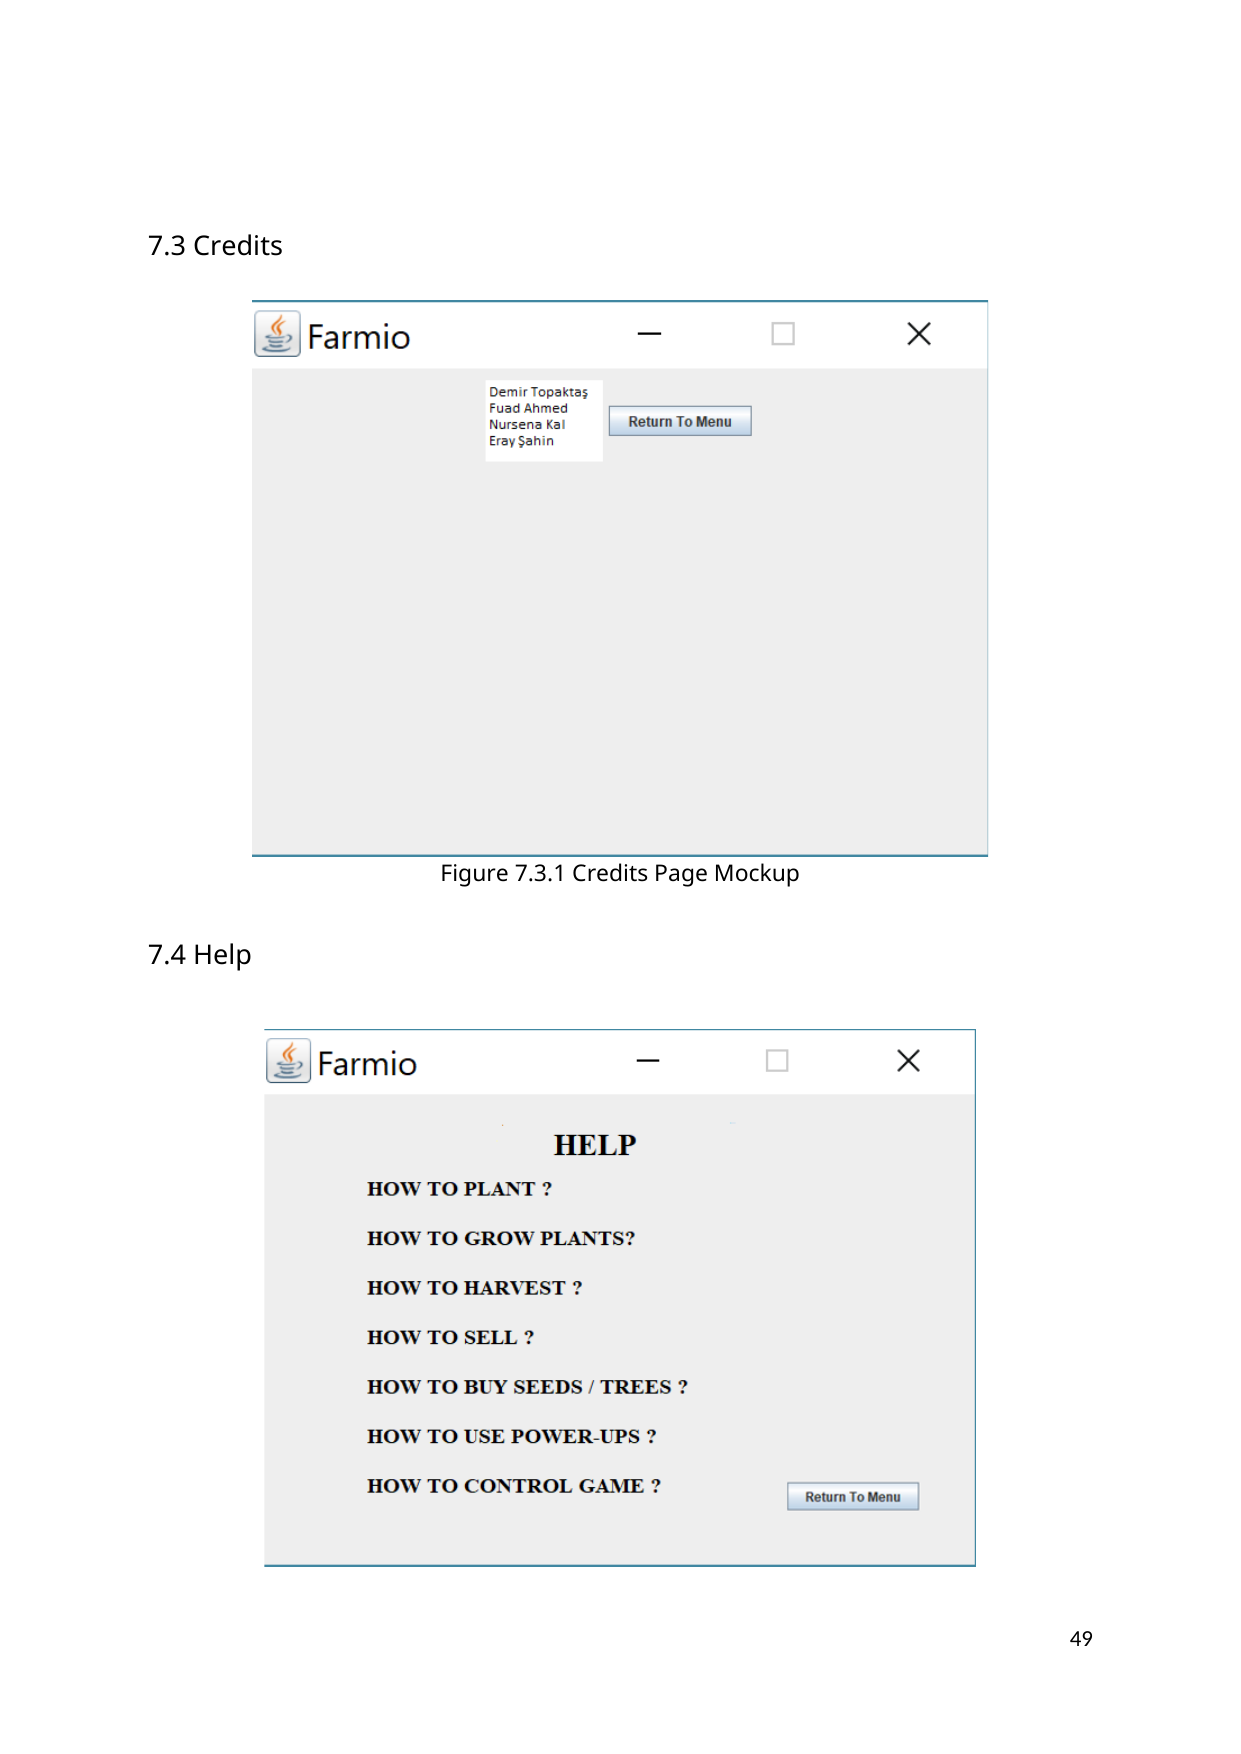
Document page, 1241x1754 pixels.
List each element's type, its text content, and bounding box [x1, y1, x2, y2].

picture [264, 1029, 976, 1567]
picture [252, 300, 989, 857]
subtitle 7.3 Credits [148, 227, 1093, 264]
text Figure 7.3.1 Credits Page Mockup [148, 857, 1093, 888]
subtitle 7.4 Help [148, 936, 1093, 973]
